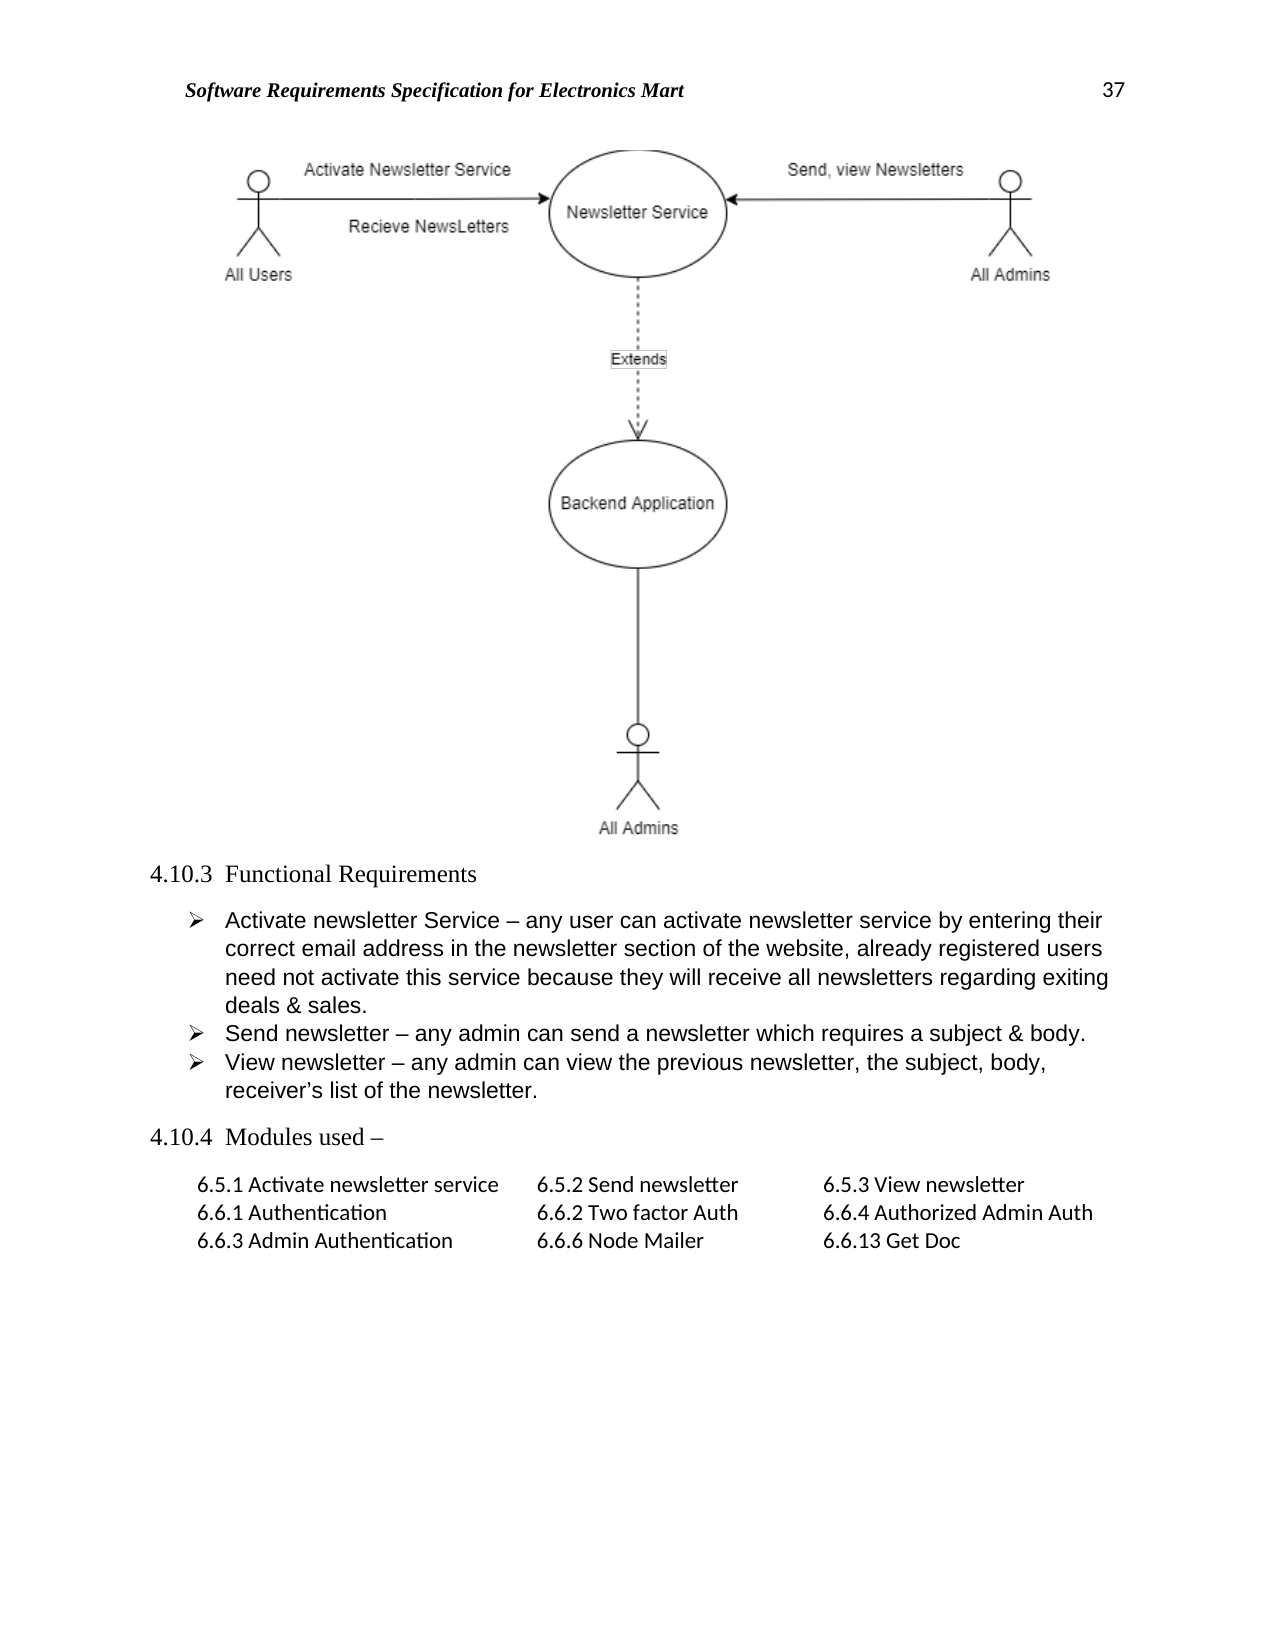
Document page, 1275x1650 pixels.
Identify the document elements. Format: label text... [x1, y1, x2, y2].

table_header 6.5.1 Activate newsletter service [186, 1170, 525, 1198]
table_header 6.5.2 Send newsletter [525, 1170, 812, 1198]
table_cell 6.6.3 Admin Authentication [186, 1226, 525, 1254]
table_cell 6.6.13 Get Doc [812, 1226, 1125, 1254]
table_header 6.5.3 View newsletter [812, 1170, 1125, 1198]
list Send newsletter – any admin can send a newsletter which requires a subject & body. [187, 1020, 1125, 1047]
table_cell 6.6.1 Authentication [186, 1198, 525, 1226]
list Activate newsletter Service – any user can activate newsletter service by entering their correct email address in the newsletter section of the website, already registered users need not activate this service because they will receive all newsletters regarding exiting deals & sales. [187, 907, 1125, 1018]
table_cell 6.6.4 Authorized Admin Auth [812, 1198, 1125, 1226]
text 4.10.4 Modules used – [150, 1122, 1125, 1151]
picture [224, 150, 1051, 840]
table_cell 6.6.6 Node Mailer [525, 1226, 812, 1254]
list View newsletter – any admin can view the previous newsletter, the subject, body, receiver’s list of the newsletter. [187, 1049, 1125, 1103]
text 4.10.3 Functional Requirements [150, 859, 1125, 888]
table_cell 6.6.2 Two factor Auth [525, 1198, 812, 1226]
